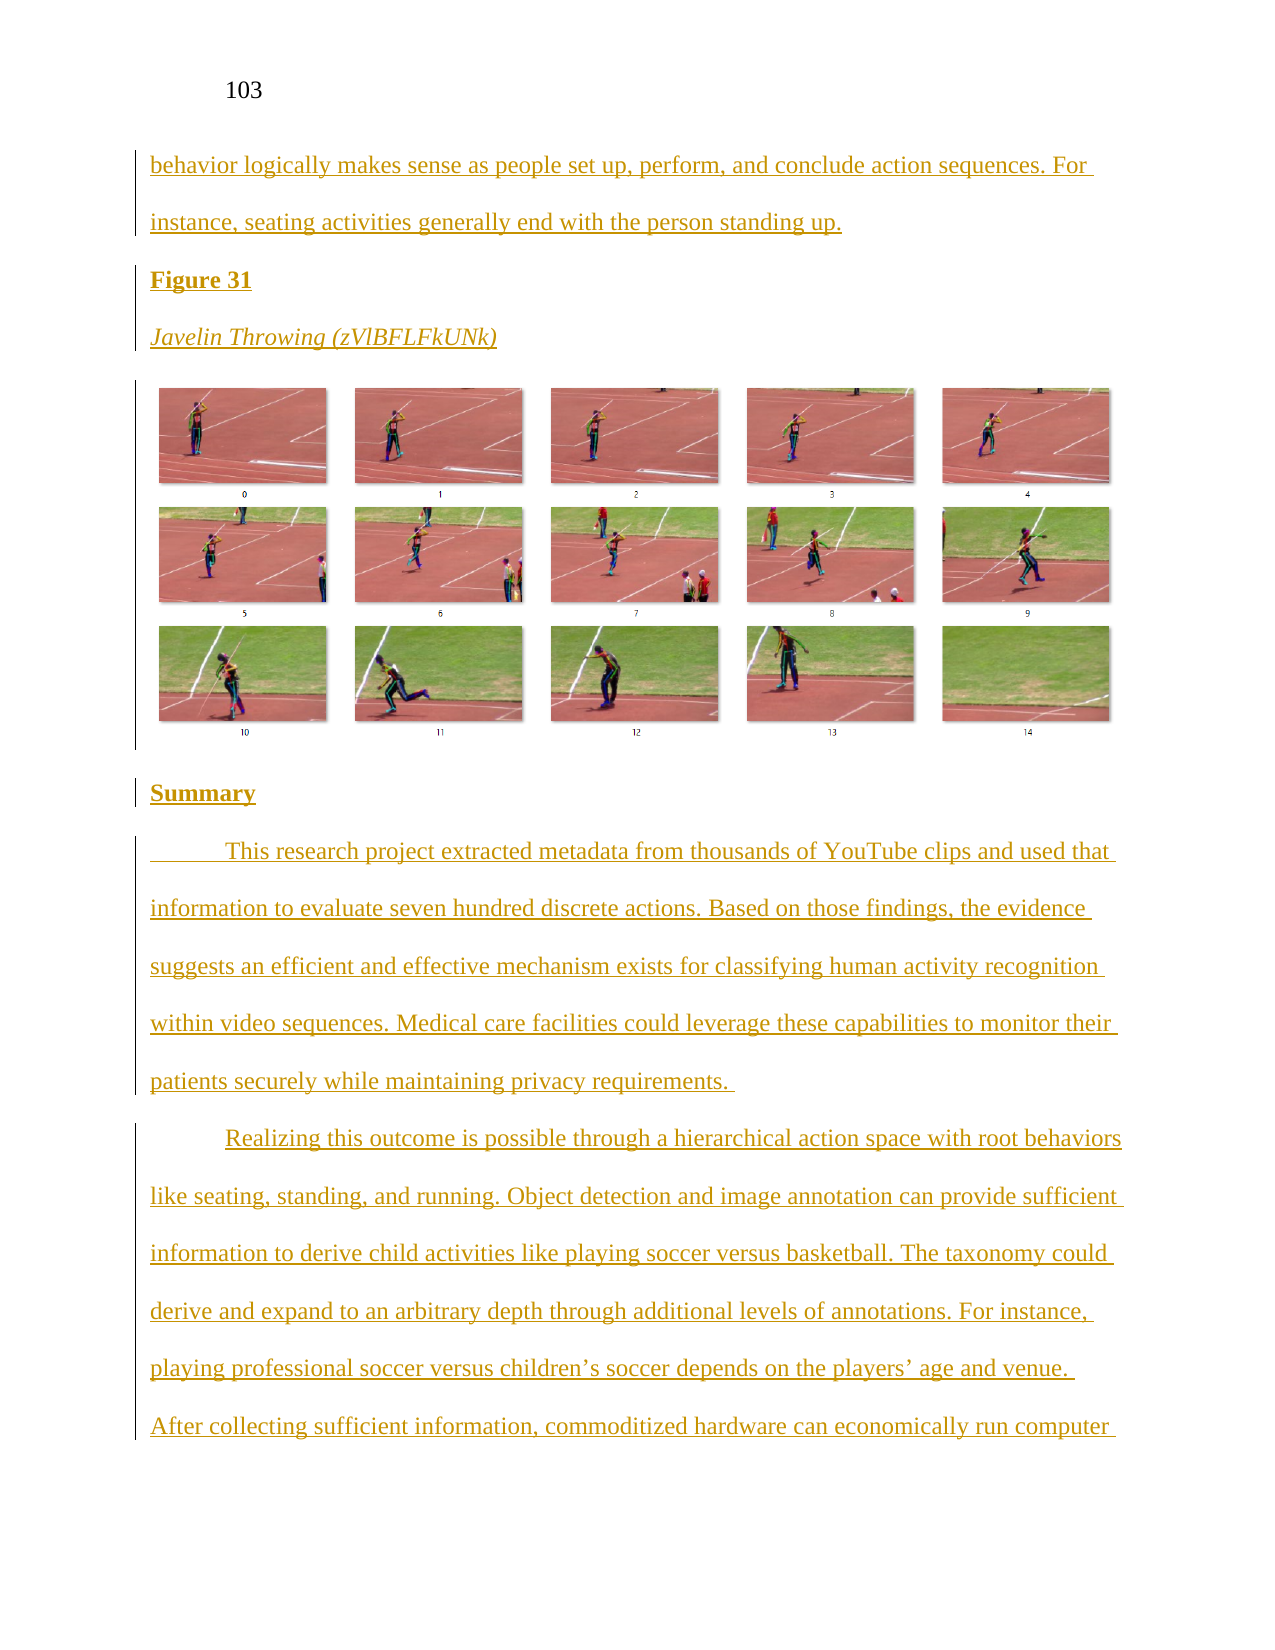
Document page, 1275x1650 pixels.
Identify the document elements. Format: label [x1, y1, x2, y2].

picture [150, 380, 1125, 750]
